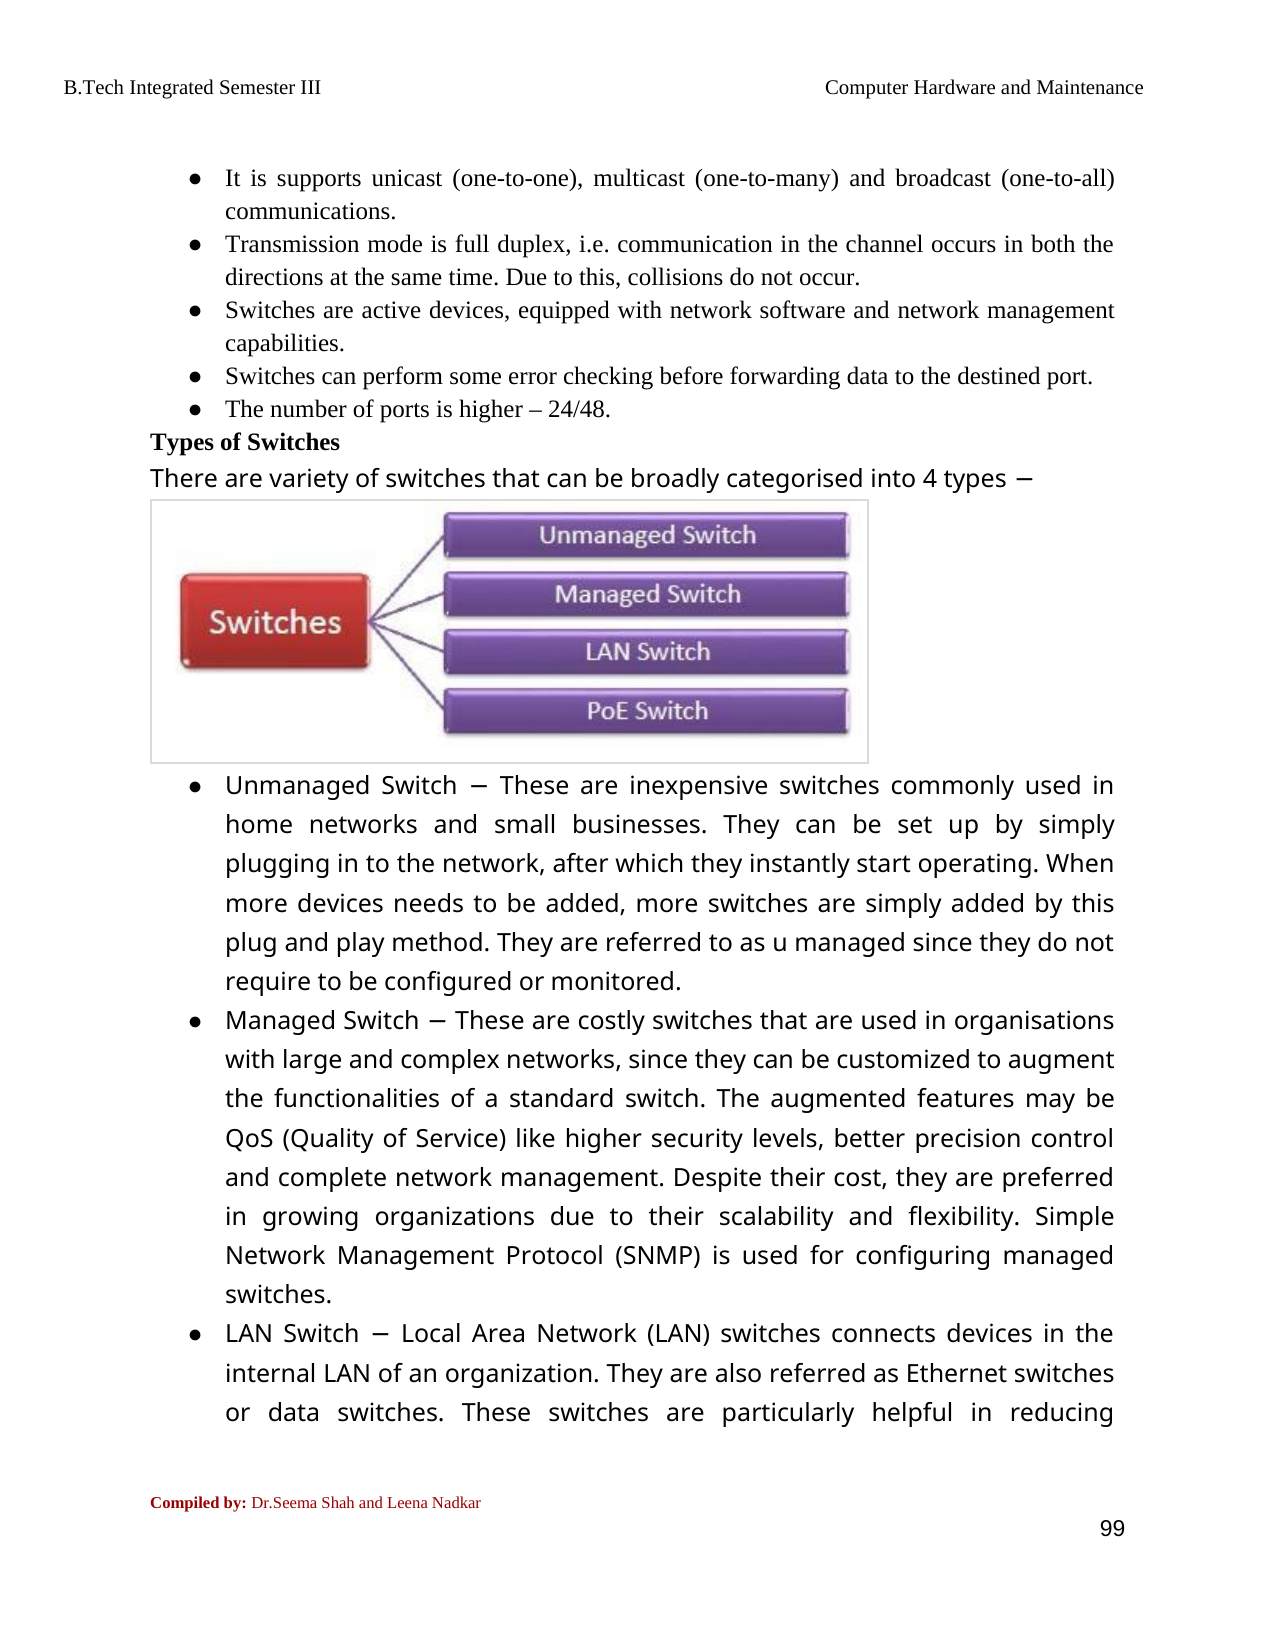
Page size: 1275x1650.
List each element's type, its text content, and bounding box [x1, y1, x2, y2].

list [187, 1316, 1116, 1428]
list It is supports unicast (one-to-one), multicast (one-to-many) and broadcast (one-to-all) communications. [187, 163, 1116, 225]
list The number of ports is higher – 24/48. [187, 394, 1116, 423]
picture [152, 501, 867, 762]
list Switches can perform some error checking before forwarding data to the destined port. [187, 361, 1116, 390]
text There are variety of switches that can be broadly categorised into 4 types − [150, 460, 1116, 494]
list Managed Switch − These are costly switches that are used in organisations with large and complex networks, since they can be customized to augment the functionalities of a standard switch. The augmented features may be QoS (Quality of Service) like higher security levels, better precision control and complete network management. Despite their cost, they are preferred in growing organizations due to their scalability and flexibility. Simple Network Management Protocol (SNMP) is used for configuring managed switches. [187, 1003, 1116, 1311]
list Switches are active devices, equipped with network software and network management capabilities. [187, 295, 1116, 357]
text Types of Switches [150, 427, 1116, 456]
list Transmission mode is full duplex, i.e. communication in the channel occurs in both the directions at the same time. Due to this, collisions do not occur. [187, 229, 1116, 291]
list Unmanaged Switch − These are inexpensive switches commonly used in home networks and small businesses. They can be set up by simply plugging in to the network, after which they instantly start operating. When more devices needs to be added, more switches are simply added by this plug and play method. They are referred to as u managed since they do not require to be configured or monitored. [187, 768, 1116, 998]
